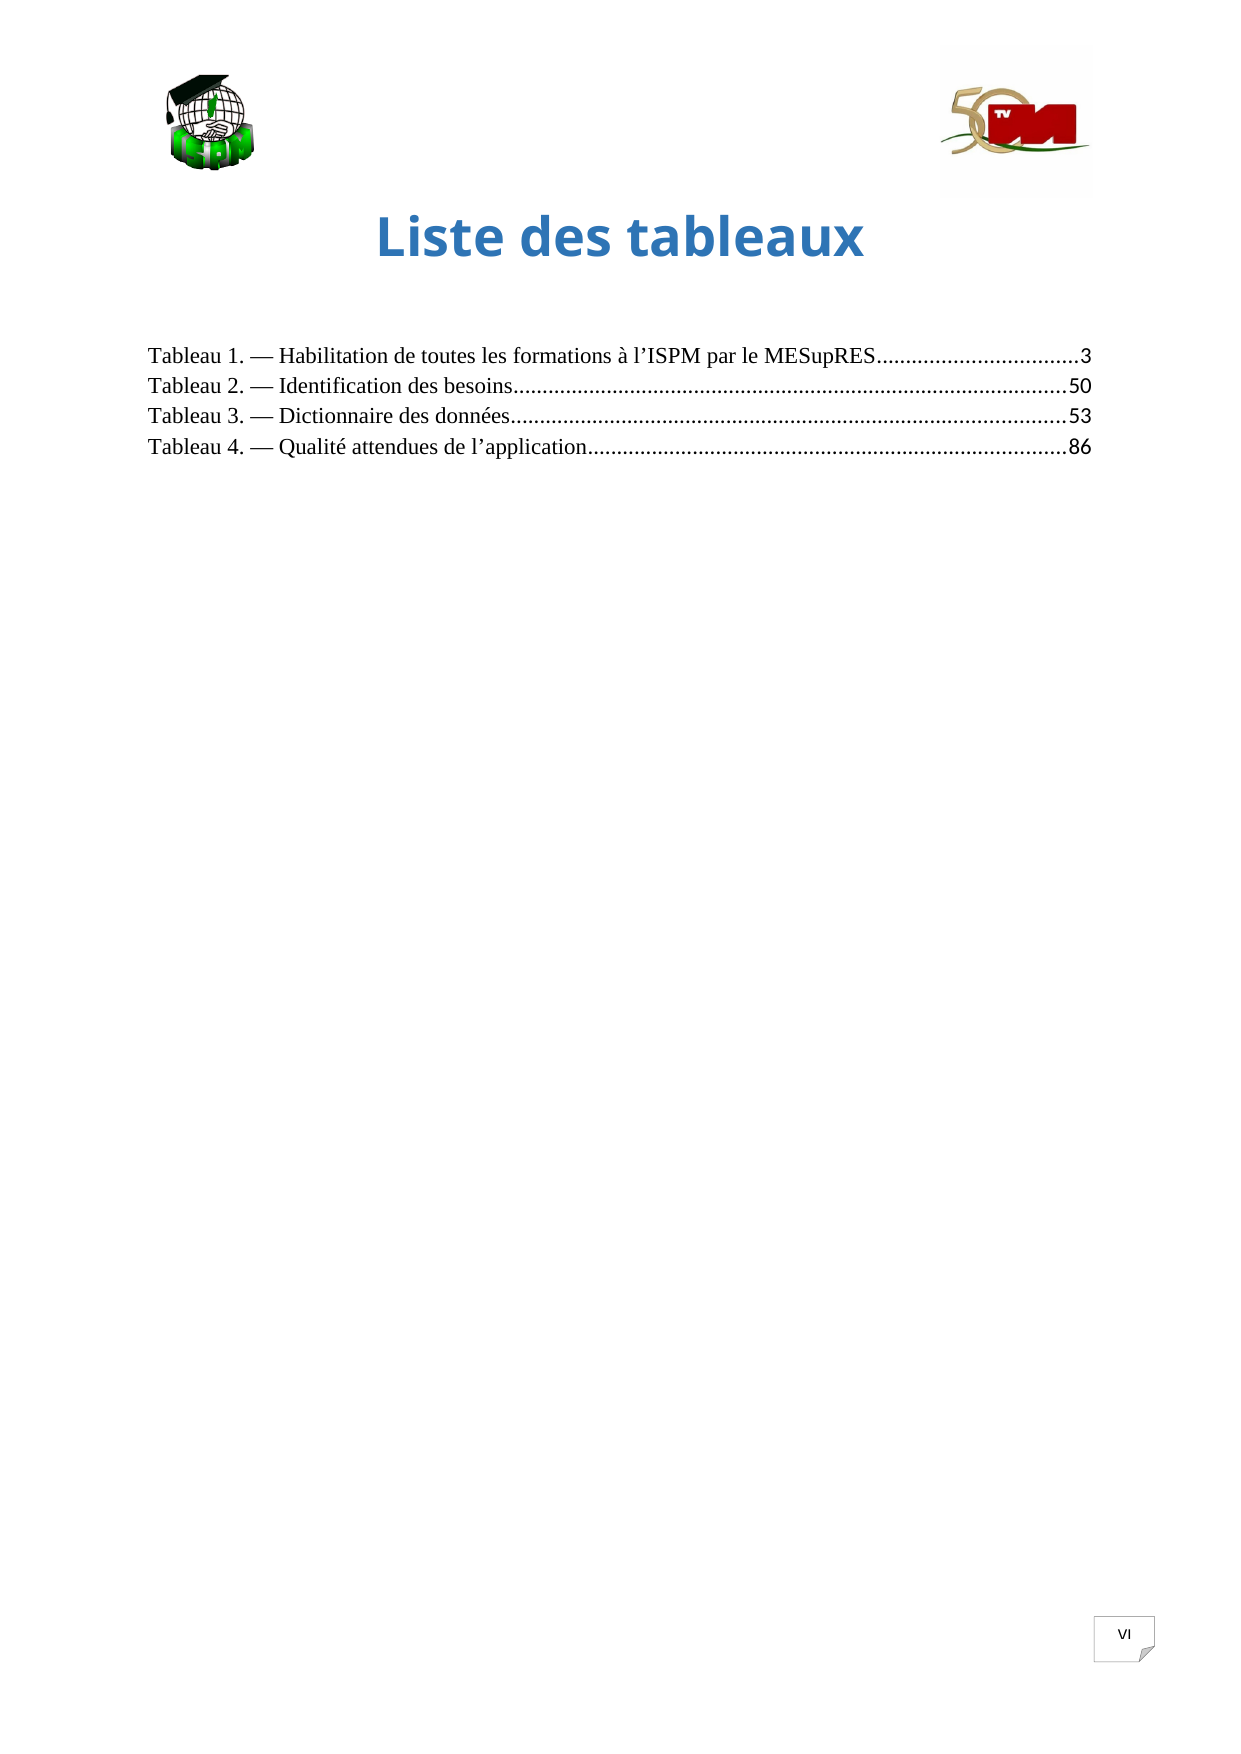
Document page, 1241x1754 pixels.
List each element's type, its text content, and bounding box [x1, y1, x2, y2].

text Tableau 4. — Qualité attendues de l’application 86 [148, 432, 1093, 460]
text Tableau 3. — Dictionnaire des données 53 [148, 402, 1093, 429]
text Tableau 2. — Identification des besoins 50 [148, 371, 1093, 399]
text Tableau 1. — Habilitation de toutes les formations à l’ISPM par le MESupRES 3 [148, 341, 1093, 369]
text Liste des tableaux [148, 198, 1093, 272]
picture [939, 45, 1093, 198]
picture [147, 65, 272, 198]
